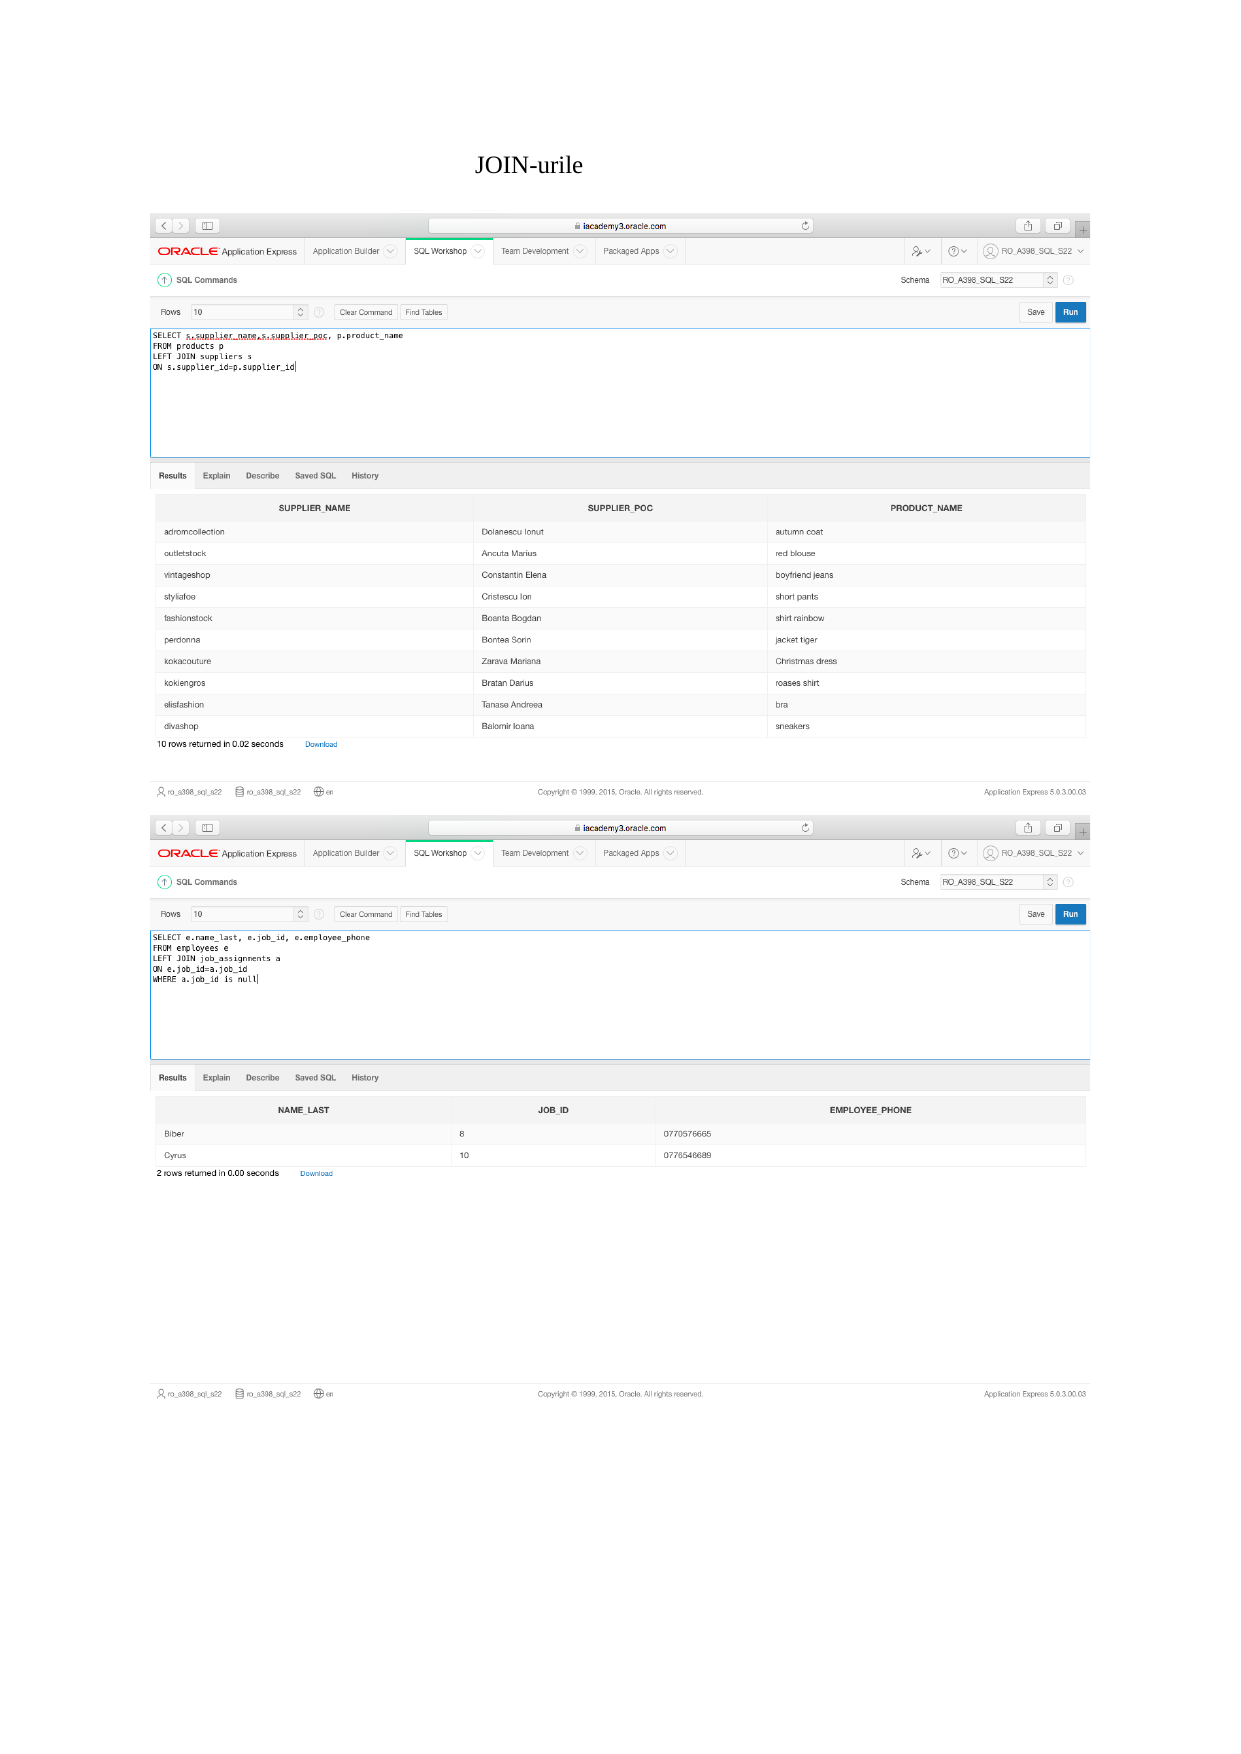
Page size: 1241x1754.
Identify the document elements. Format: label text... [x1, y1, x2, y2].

picture [150, 213, 1091, 802]
text JOIN-urile [150, 150, 1090, 179]
picture [150, 815, 1091, 1404]
